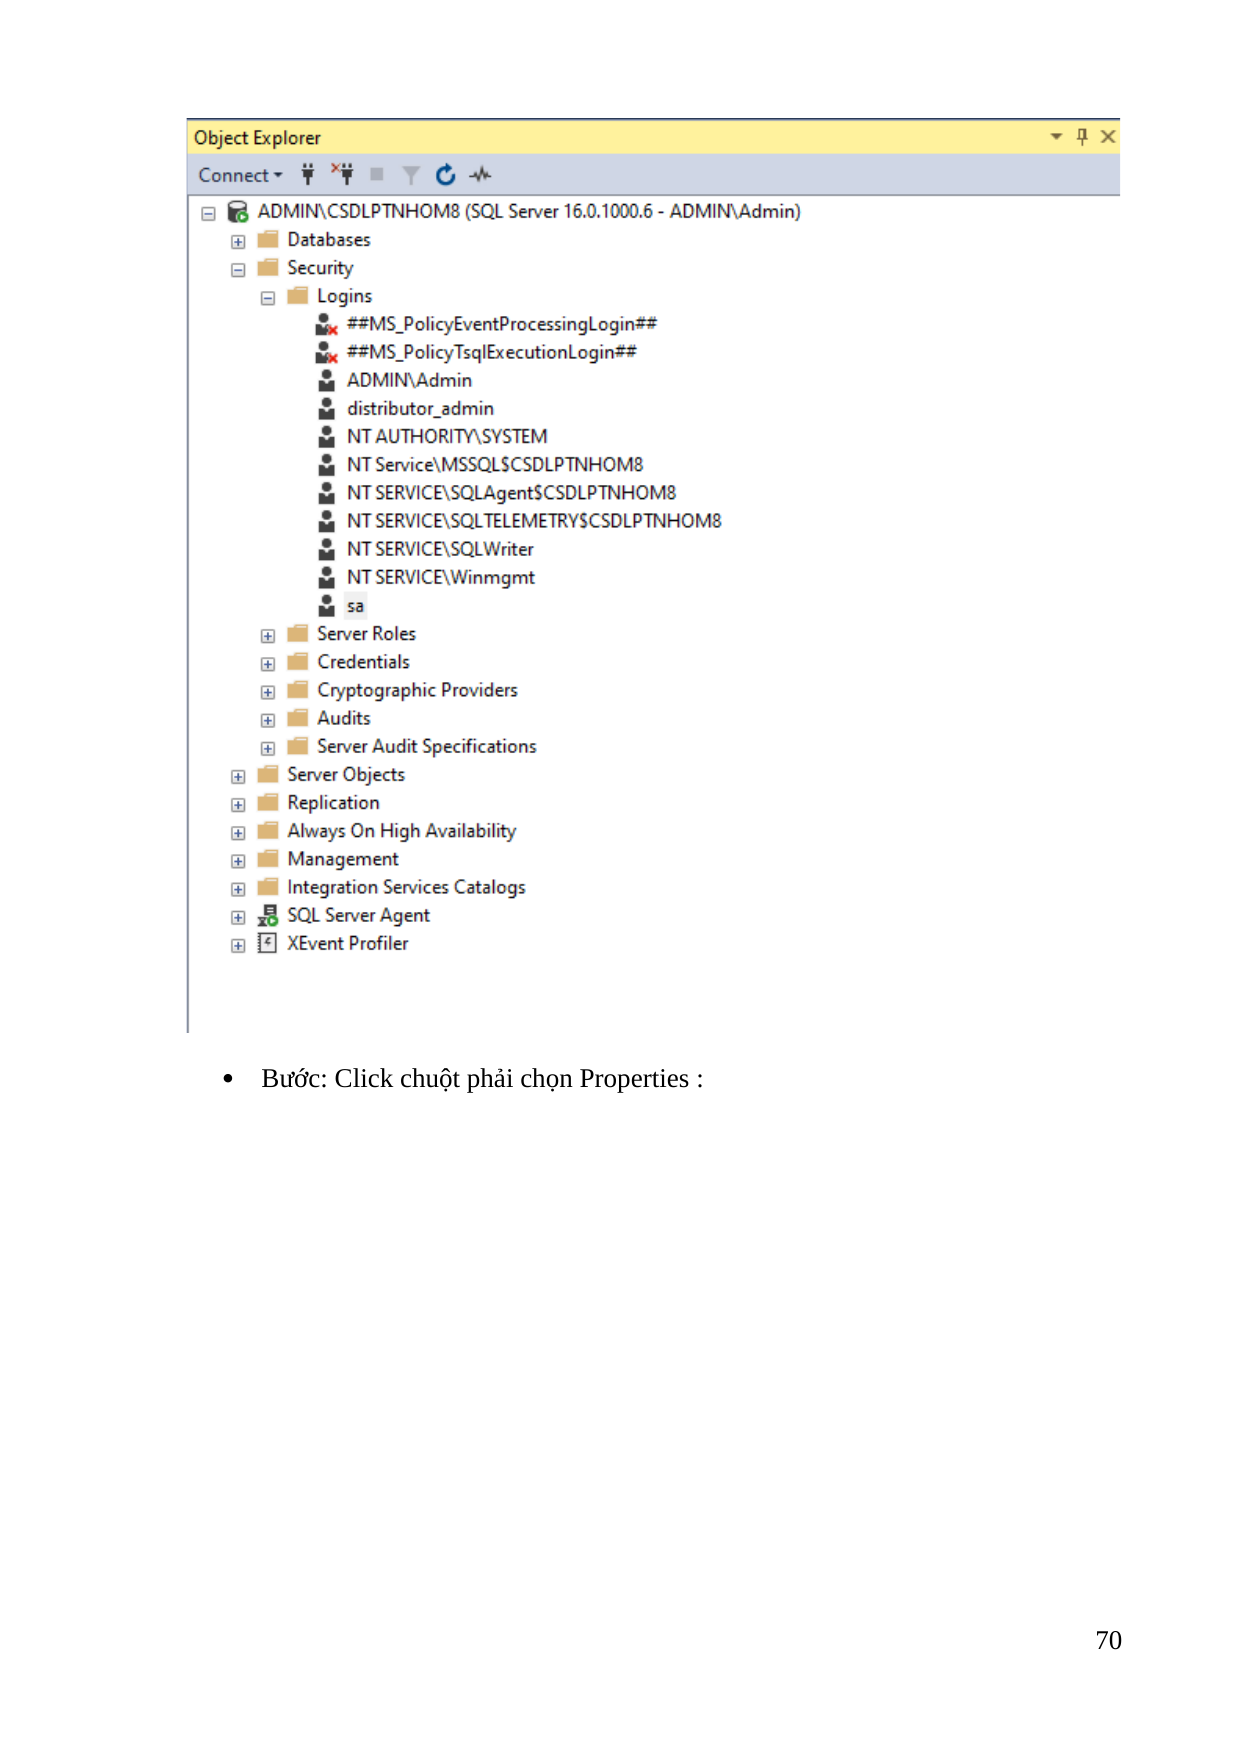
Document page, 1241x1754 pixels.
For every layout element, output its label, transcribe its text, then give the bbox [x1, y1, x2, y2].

list Bước: Click chuột phải chọn Properties : [224, 1062, 1121, 1093]
picture [186, 118, 1121, 1033]
